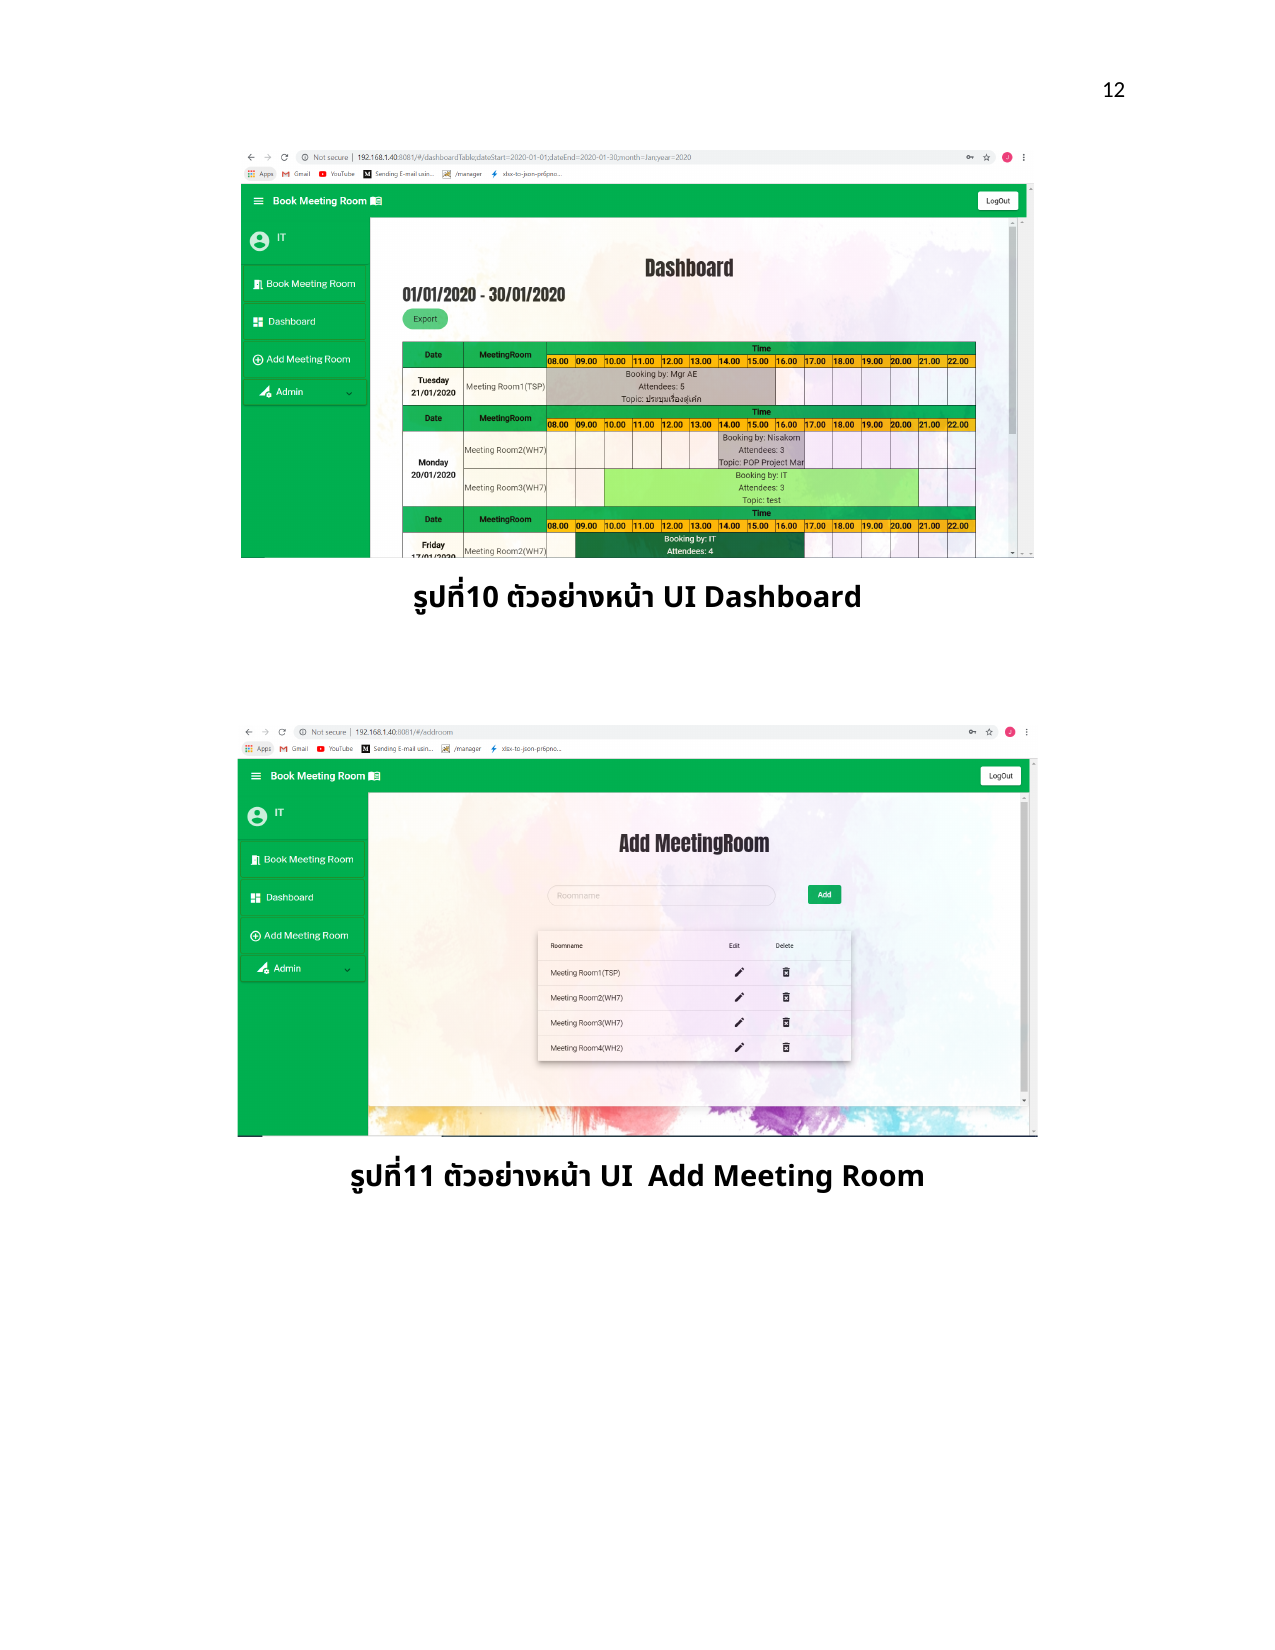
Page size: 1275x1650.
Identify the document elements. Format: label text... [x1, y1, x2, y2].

subtitle รูปที่11 ตัวอย่างหน้า UI Add Meeting Room [150, 1156, 1125, 1200]
picture [241, 150, 1034, 558]
picture [237, 725, 1038, 1137]
subtitle รูปที่10 ตัวอย่างหน้า UI Dashboard [150, 576, 1125, 621]
